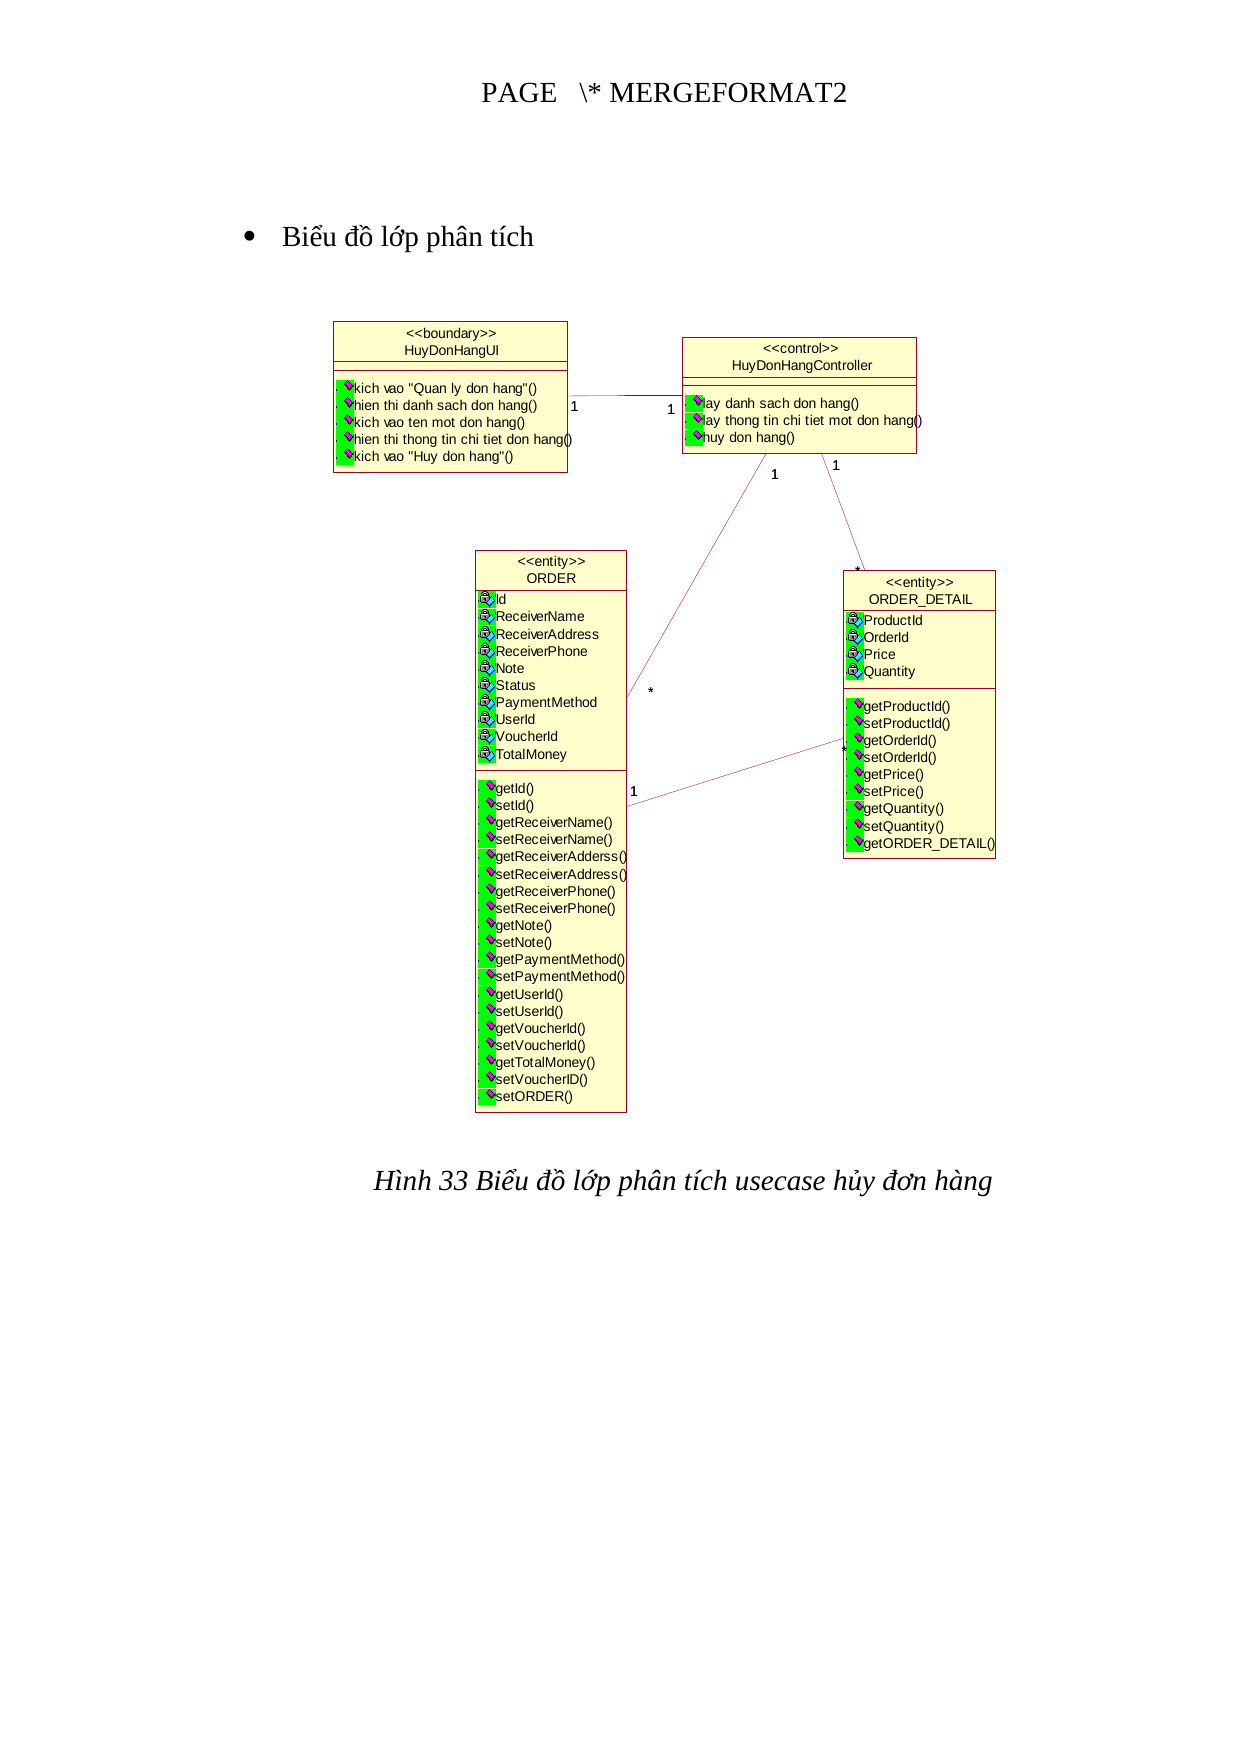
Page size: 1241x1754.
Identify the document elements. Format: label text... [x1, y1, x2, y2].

text Hình 33 Biểu đồ lớp phân tích usecase hủy đơn hàng [244, 1163, 1122, 1196]
list Biểu đồ lớp phân tích [244, 219, 1122, 252]
